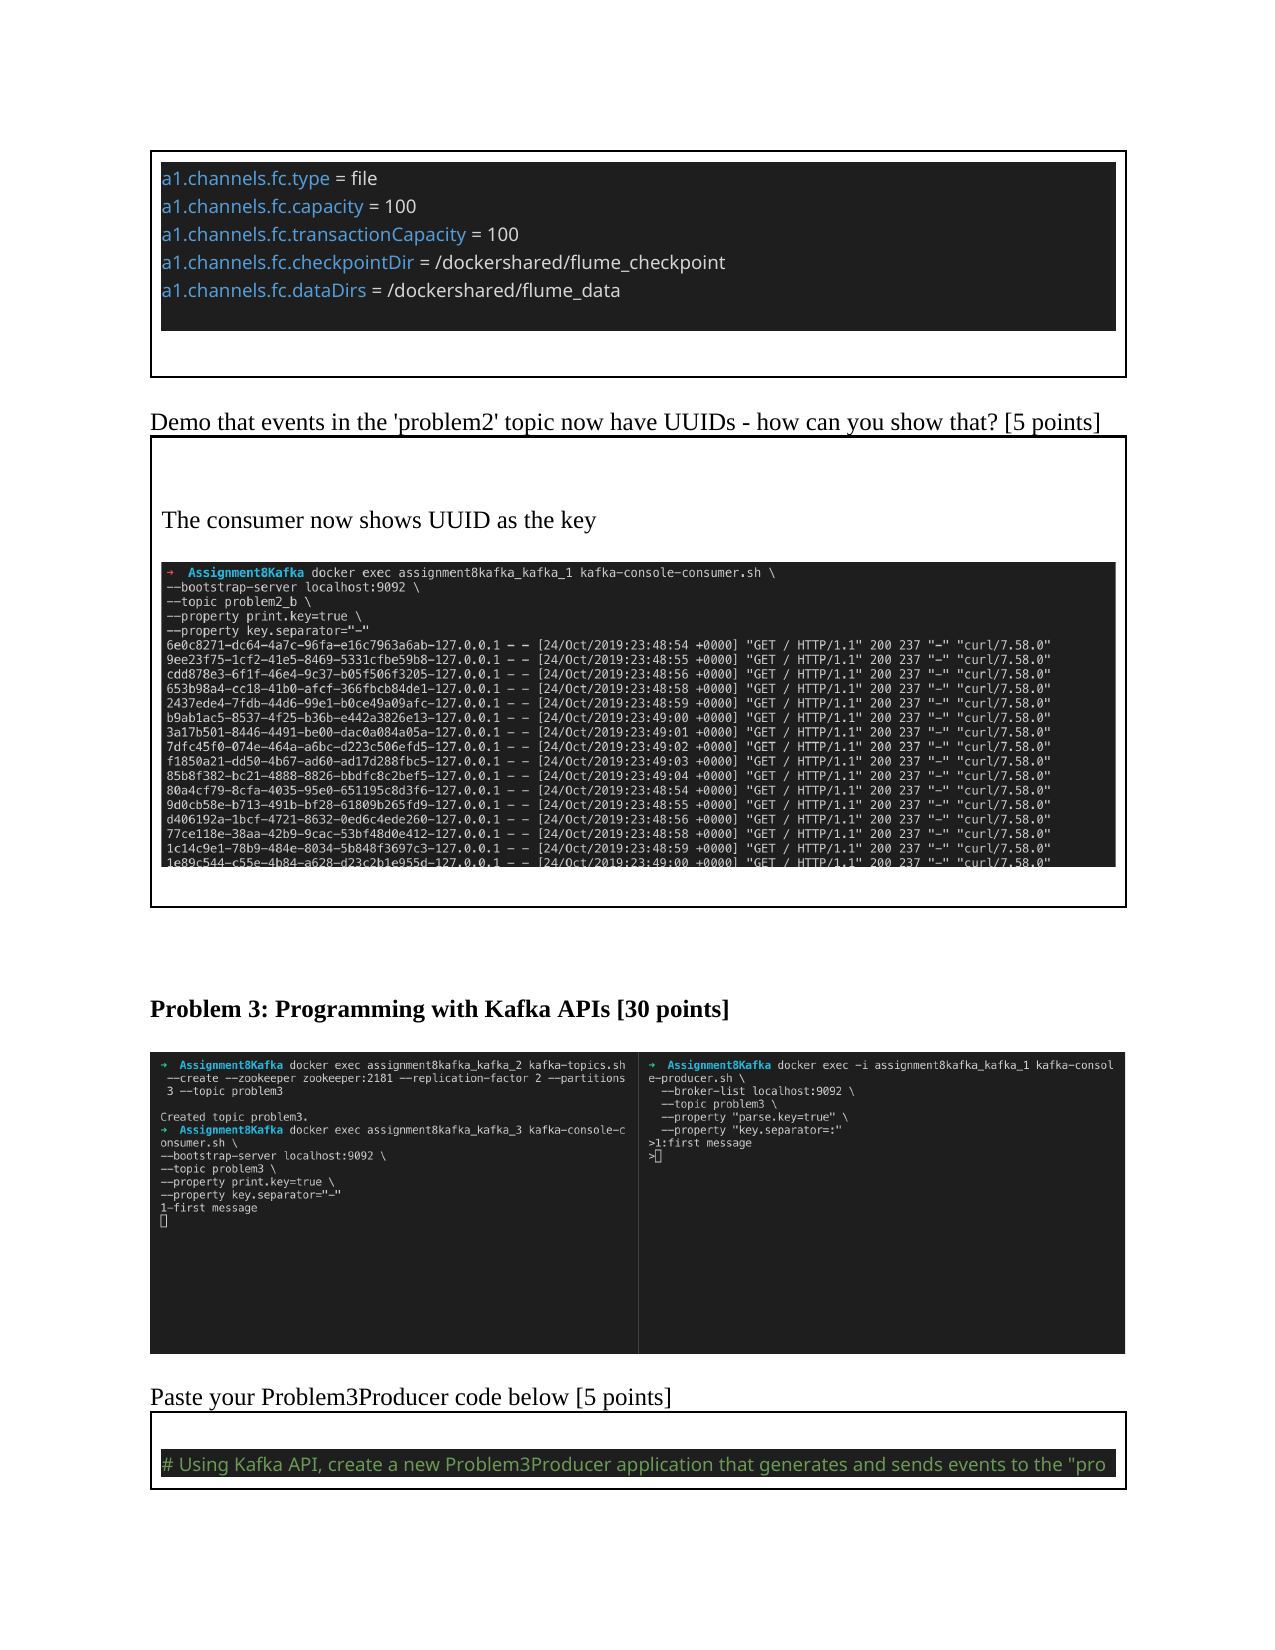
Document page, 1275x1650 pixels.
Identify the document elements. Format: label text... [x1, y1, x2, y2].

picture [150, 1052, 1125, 1354]
text Paste your Problem3Producer code below [5 points] [150, 1382, 1125, 1411]
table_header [152, 152, 1125, 376]
picture [161, 562, 1116, 867]
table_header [152, 1413, 1125, 1487]
text Problem 3: Programming with Kafka APIs [30 points] [150, 994, 1125, 1023]
table_header The consumer now shows UUID as the key [152, 438, 1125, 906]
text Demo that events in the 'problem2' topic now have UUIDs - how can you show that? [5 points] [150, 407, 1125, 435]
